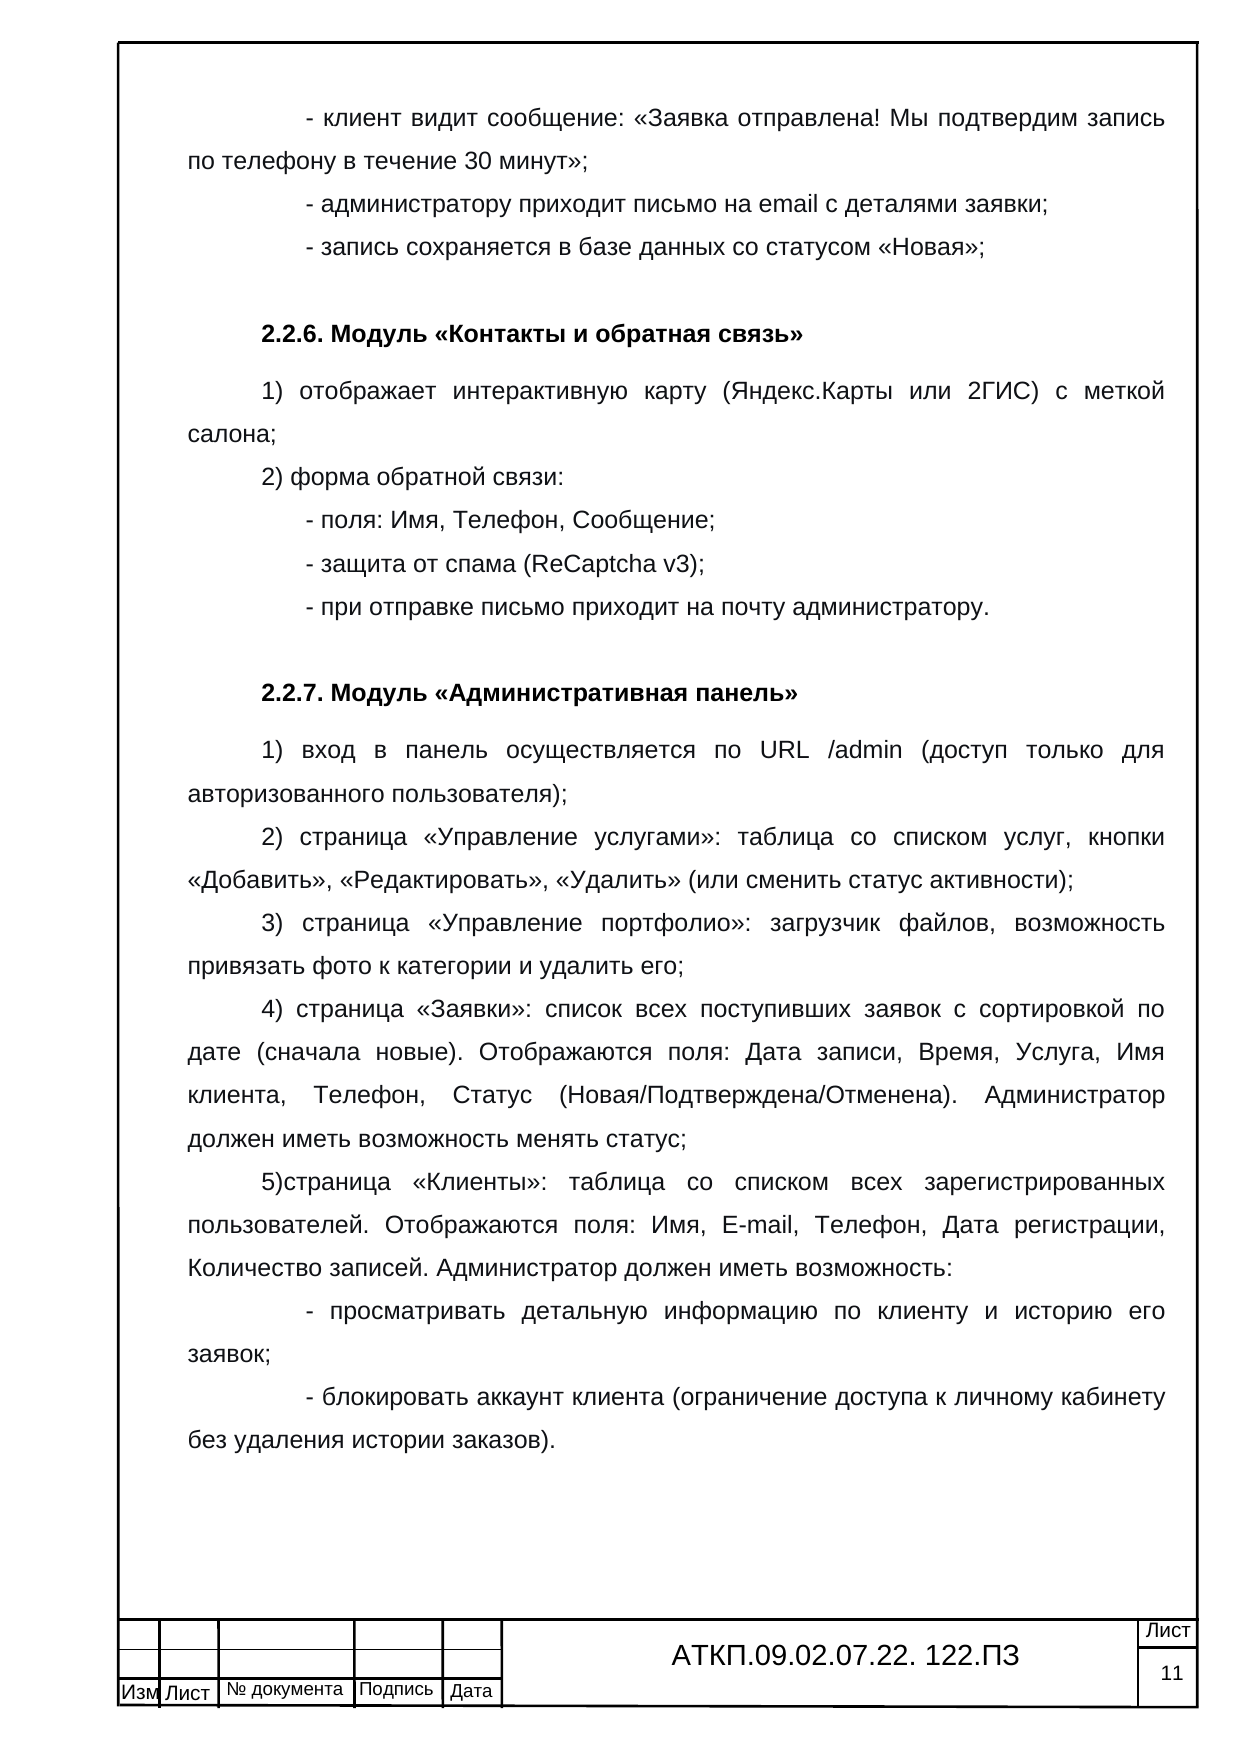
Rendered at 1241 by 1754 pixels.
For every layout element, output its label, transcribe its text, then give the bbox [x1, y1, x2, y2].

text 2) форма обратной связи: [187, 462, 1166, 491]
text - при отправке письмо приходит на почту администратору. [187, 592, 1166, 621]
text 3) страница «Управление портфолио»: загрузчик файлов, возможность привязать фото к категории и удалить его; [187, 908, 1166, 980]
text - клиент видит сообщение: «Заявка отправлена! Мы подтвердим запись по телефону в течение 30 минут»; [187, 103, 1166, 175]
text - защита от спама (ReCaptcha v3); [187, 549, 1166, 577]
text 5)страница «Клиенты»: таблица со списком всех зарегистрированных пользователей. Отображаются поля: Имя, E-mail, Телефон, Дата регистрации, Количество записей. Администратор должен иметь возможность: [187, 1167, 1166, 1282]
text 1) вход в панель осуществляется по URL /admin (доступ только для авторизованного пользователя); [187, 736, 1166, 807]
text - поля: Имя, Телефон, Сообщение; [187, 506, 1166, 534]
text 2) страница «Управление услугами»: таблица со списком услуг, кнопки «Добавить», «Редактировать», «Удалить» (или сменить статус активности); [187, 822, 1166, 894]
subtitle 2.2.6. Модуль «Контакты и обратная связь» [187, 319, 1166, 347]
text - блокировать аккаунт клиента (ограничение доступа к личному кабинету без удаления истории заказов). [187, 1382, 1166, 1454]
text 4) страница «Заявки»: список всех поступивших заявок с сортировкой по дате (сначала новые). Отображаются поля: Дата записи, Время, Услуга, Имя клиента, Телефон, Статус (Новая/Подтверждена/Отменена). Администратор должен иметь возможность менять статус; [187, 994, 1166, 1152]
text - запись сохраняется в базе данных со статусом «Новая»; [187, 232, 1166, 261]
text - просматривать детальную информацию по клиенту и историю его заявок; [187, 1296, 1166, 1368]
text - администратору приходит письмо на email с деталями заявки; [187, 189, 1166, 218]
subtitle 2.2.7. Модуль «Административная панель» [187, 678, 1166, 707]
text 1) отображает интерактивную карту (Яндекс.Карты или 2ГИС) с меткой салона; [187, 376, 1166, 448]
